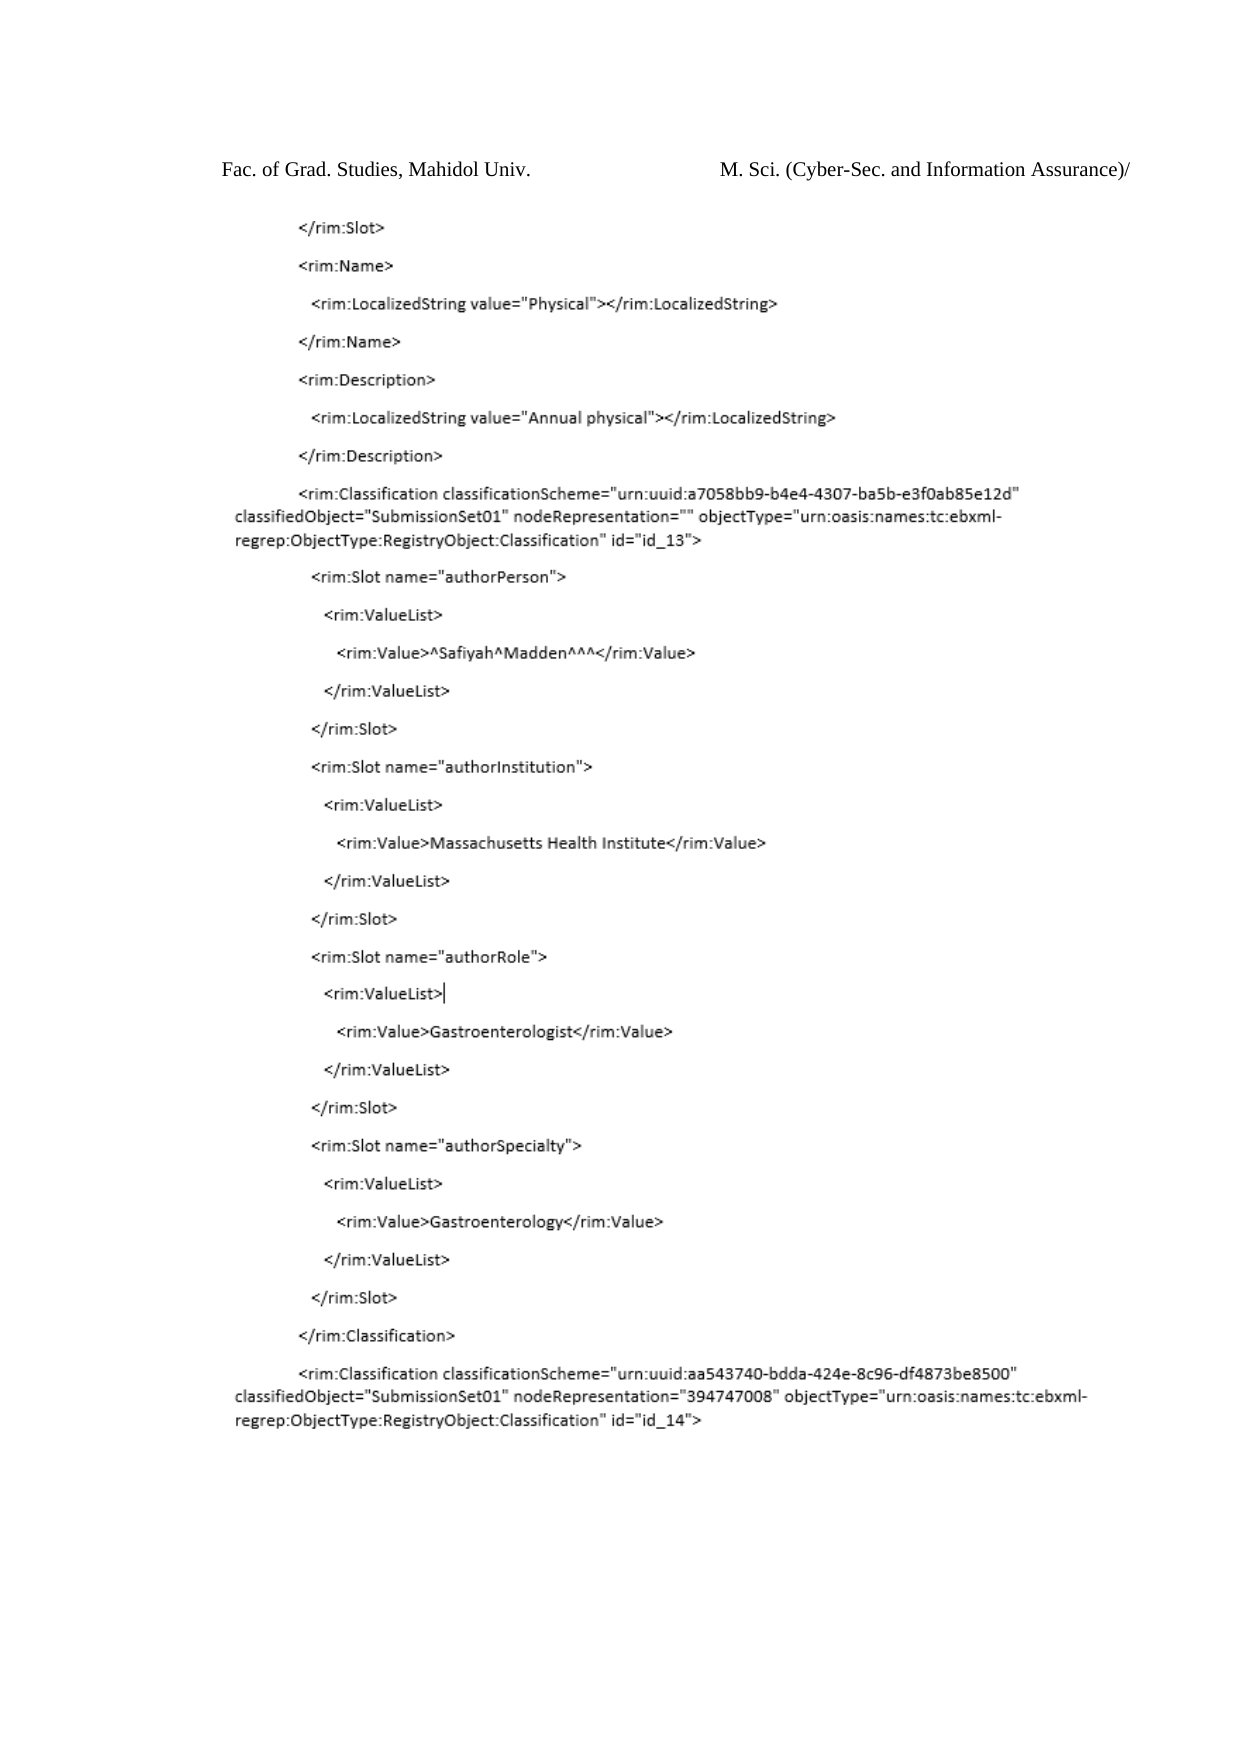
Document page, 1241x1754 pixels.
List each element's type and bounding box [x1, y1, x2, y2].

picture [221, 221, 1105, 1436]
